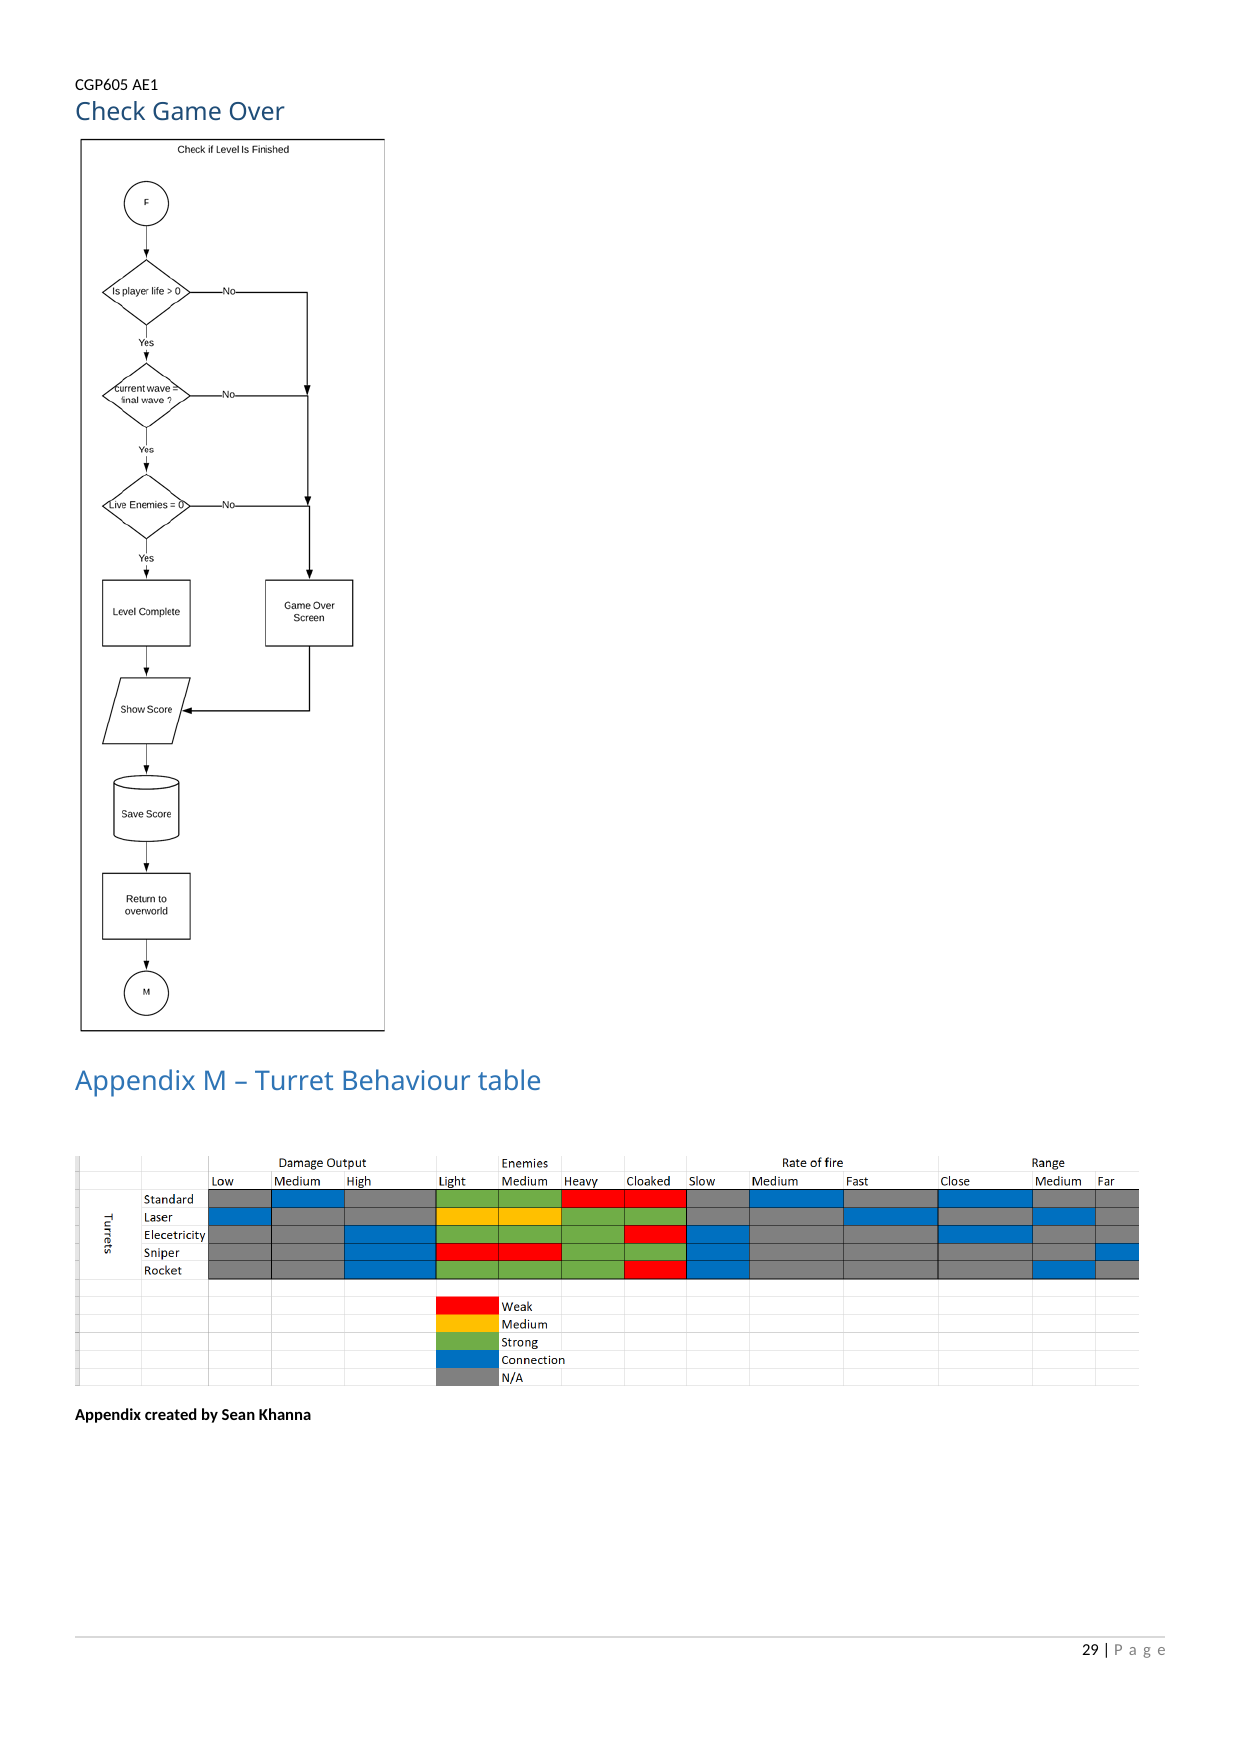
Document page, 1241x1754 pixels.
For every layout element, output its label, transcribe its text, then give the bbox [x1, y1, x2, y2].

subtitle Check Game Over [75, 94, 1165, 128]
picture [75, 1156, 1139, 1386]
picture [75, 130, 385, 1043]
text Appendix created by Sean Khanna [75, 1404, 1165, 1424]
text Appendix M – Turret Behaviour table [75, 1061, 1165, 1098]
